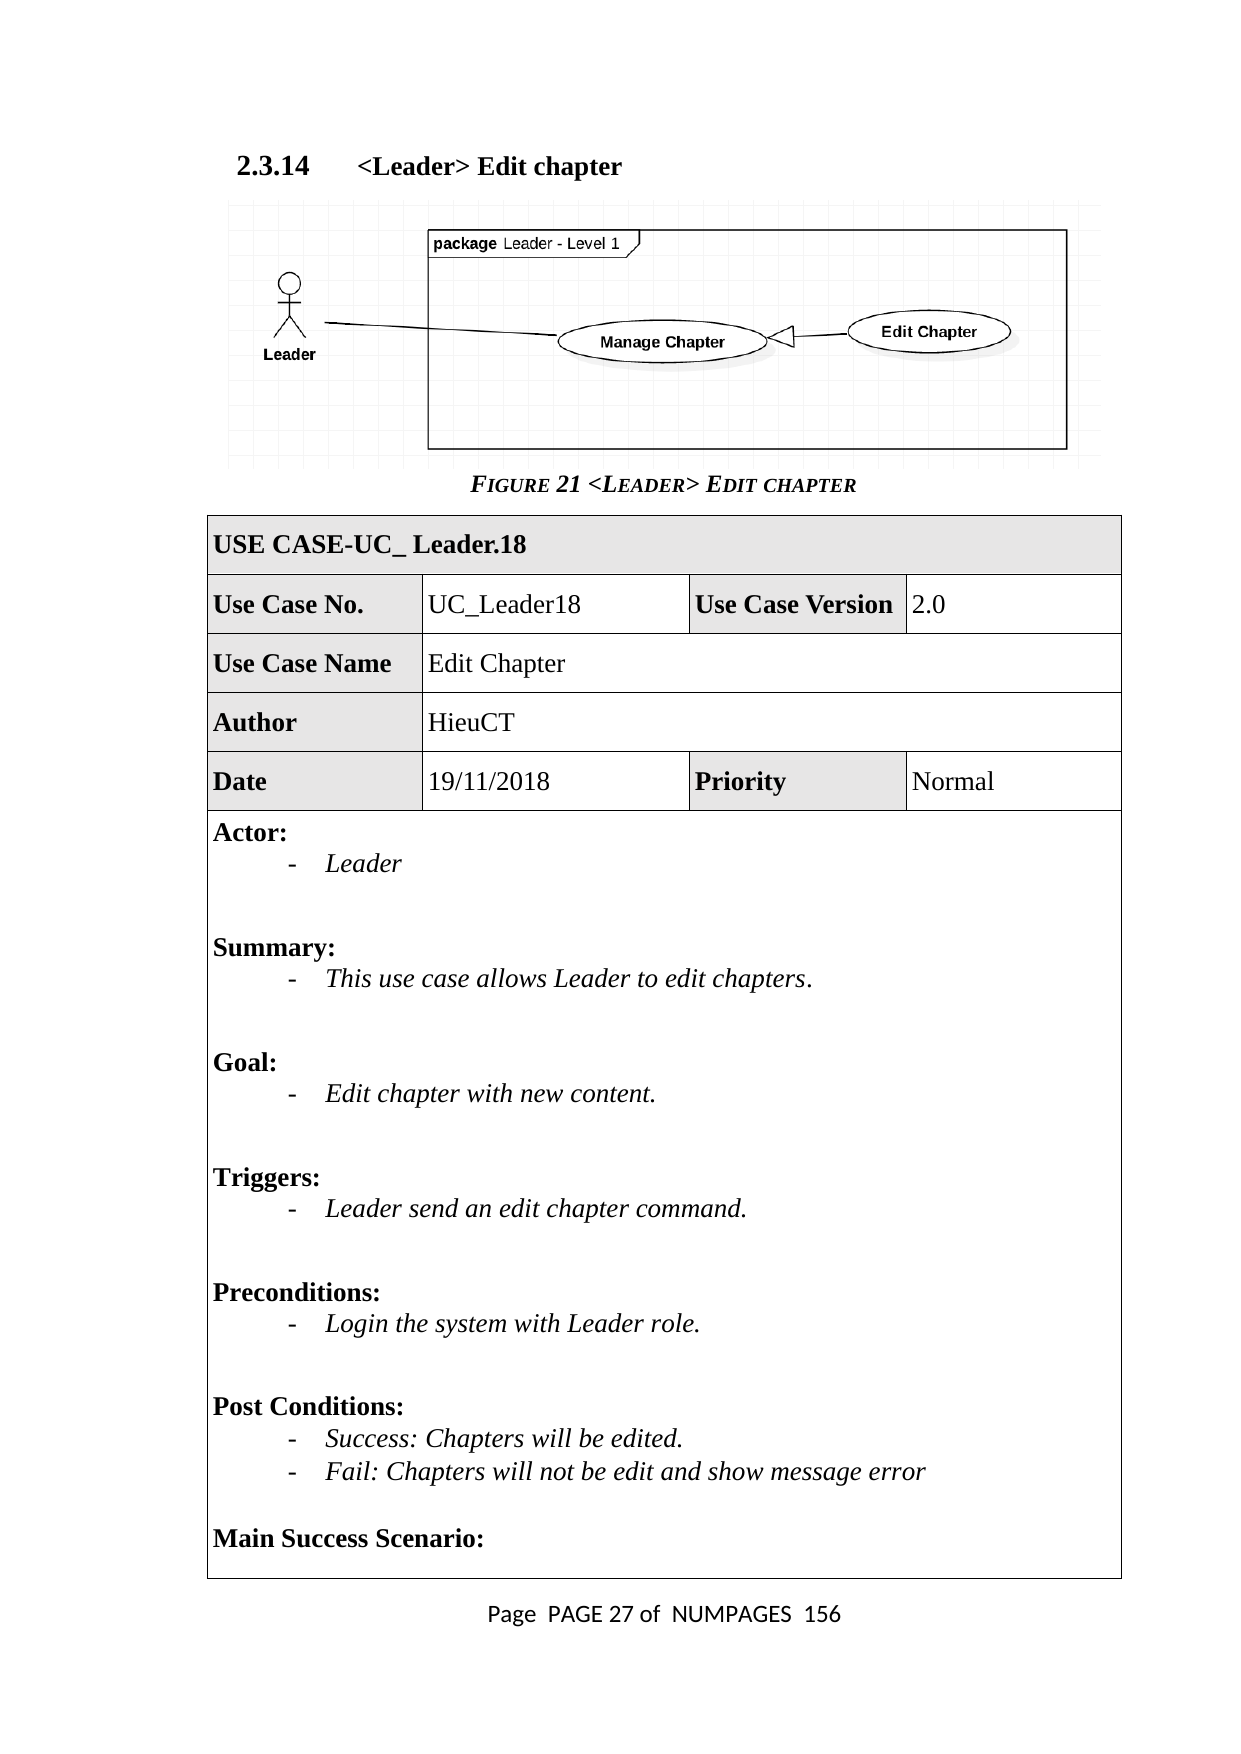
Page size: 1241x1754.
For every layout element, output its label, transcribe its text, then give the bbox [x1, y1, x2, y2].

table_cell 2.0 [907, 575, 1121, 633]
table_cell Use Case Name [208, 634, 422, 692]
subtitle <Leader> Edit chapter [207, 148, 1122, 181]
table_cell Use Case No. [208, 575, 422, 633]
picture [228, 200, 1101, 469]
table_cell Priority [690, 752, 906, 810]
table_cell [208, 811, 1121, 1578]
table_cell UC_Leader18 [423, 575, 689, 633]
table_cell Edit Chapter [423, 634, 1121, 692]
table_cell Date [208, 752, 422, 810]
table_cell 19/11/2018 [423, 752, 689, 810]
table_cell Use Case Version [690, 575, 906, 633]
table_cell Normal [907, 752, 1121, 810]
table_cell HieuCT [423, 693, 1121, 751]
table_header USE CASE-UC_ Leader.18 [208, 516, 1121, 573]
table_cell Author [208, 693, 422, 751]
